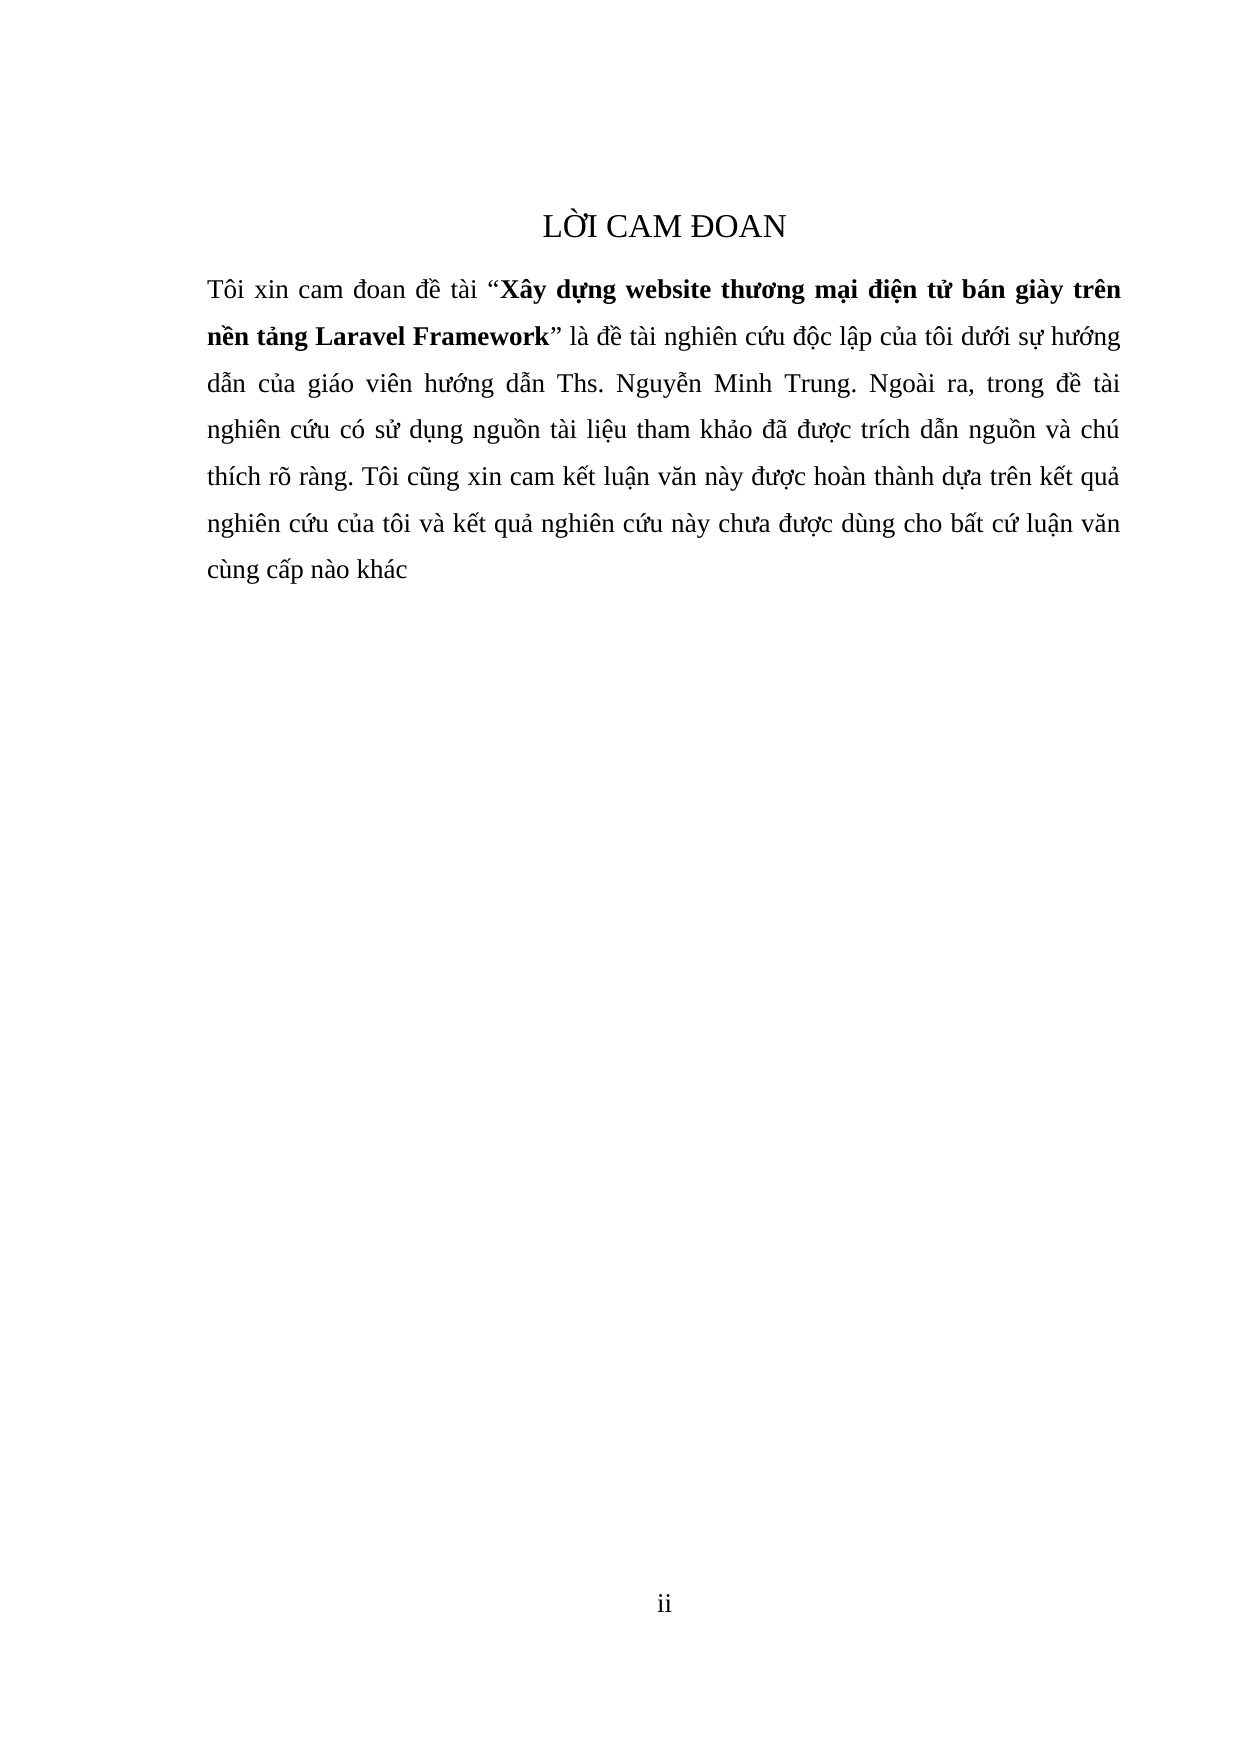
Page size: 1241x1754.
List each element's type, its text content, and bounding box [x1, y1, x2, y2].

text Tôi xin cam đoan đề tài “Xây dựng website thương mại điện tử bán giày trên nền tảng Laravel Framework” là đề tài nghiên cứu độc lập của tôi dưới sự hướng dẫn của giáo viên hướng dẫn Ths. Nguyễn Minh Trung. Ngoài ra, trong đề tài nghiên cứu có sử dụng nguồn tài liệu tham khảo đã được trích dẫn nguồn và chú thích rõ ràng. Tôi cũng xin cam kết luận văn này được hoàn thành dựa trên kết quả nghiên cứu của tôi và kết quả nghiên cứu này chưa được dùng cho bất cứ luận văn cùng cấp nào khác [207, 273, 1122, 584]
subtitle LỜI CAM ĐOAN [207, 206, 1122, 245]
